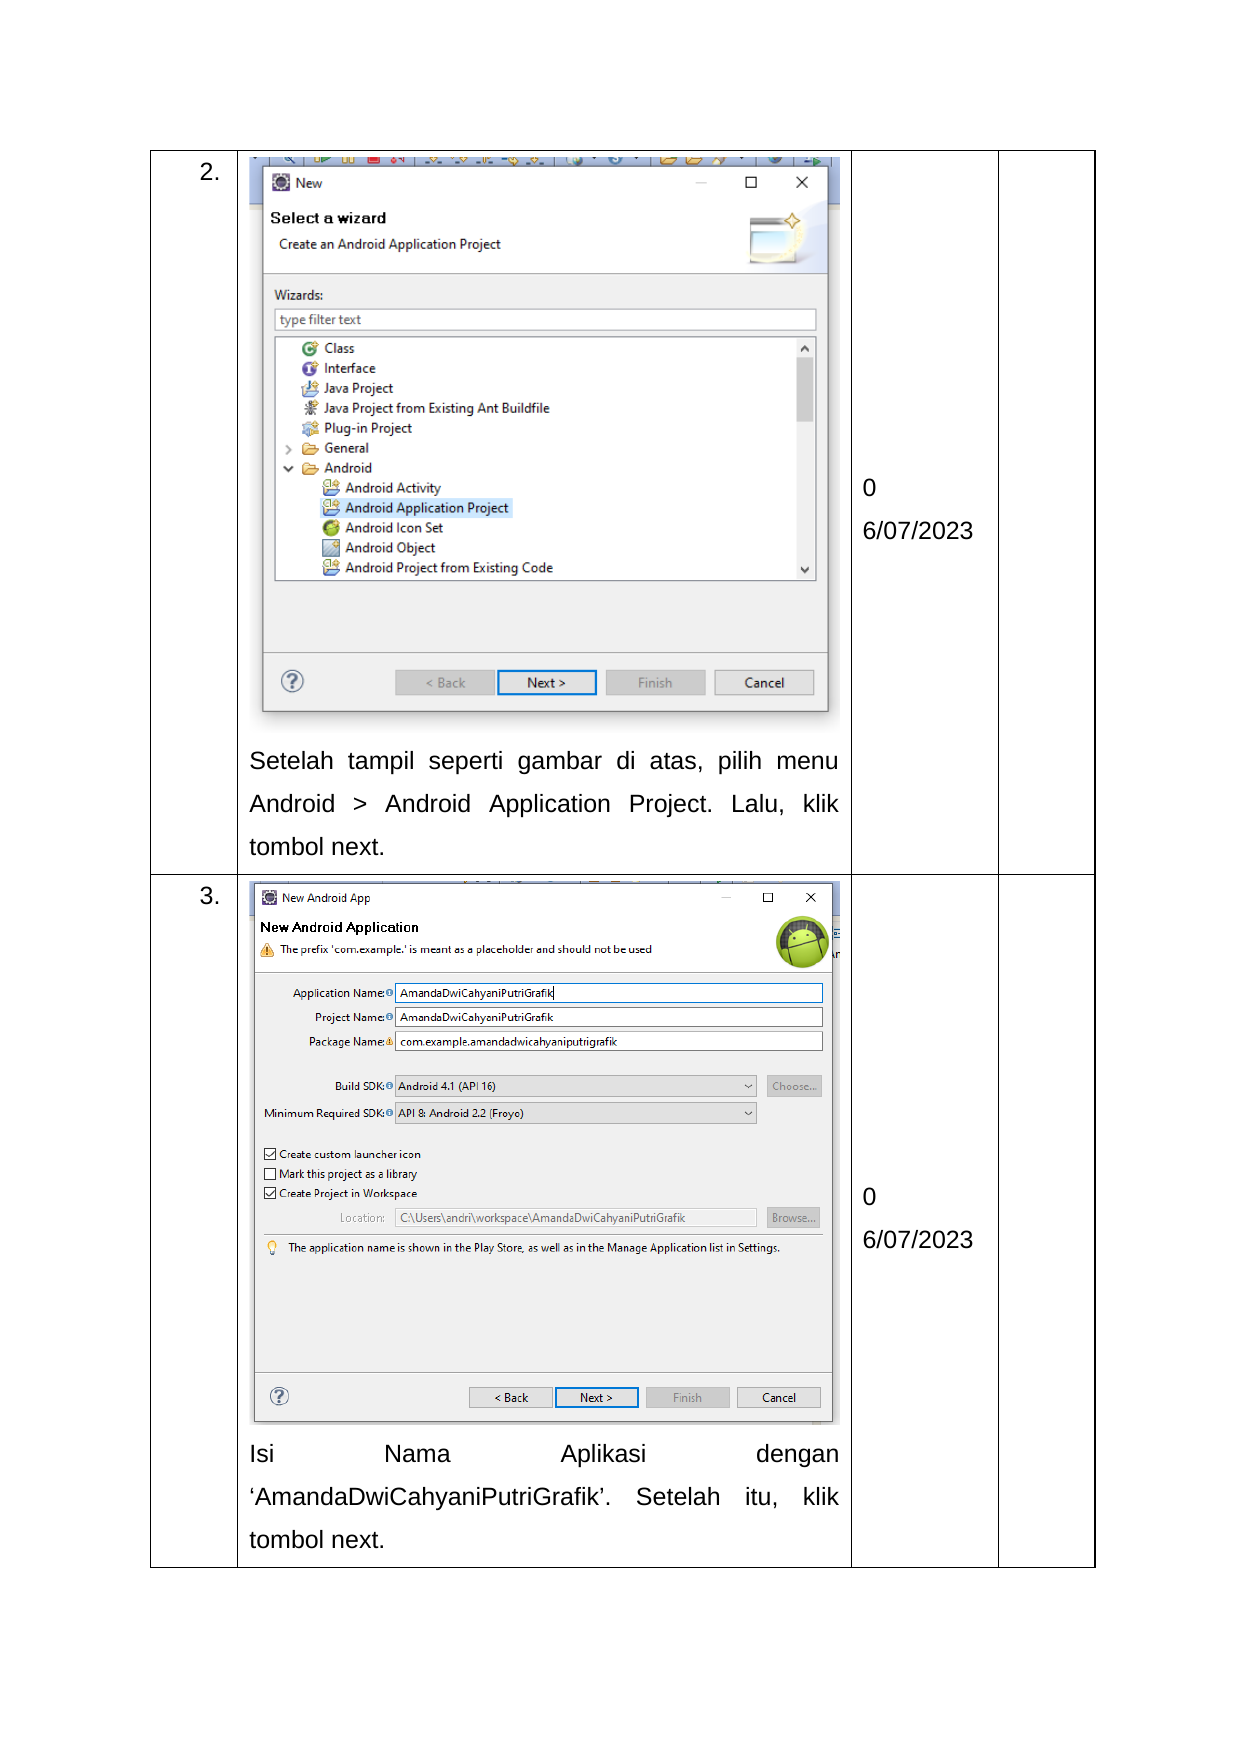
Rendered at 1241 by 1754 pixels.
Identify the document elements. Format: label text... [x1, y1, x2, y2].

table_cell [151, 875, 237, 1567]
table_cell [999, 151, 1094, 874]
picture [249, 881, 840, 1425]
table_cell [999, 875, 1094, 1567]
table_cell 06/07/2023 [852, 875, 998, 1567]
table_cell 06/07/2023 [852, 151, 998, 874]
picture [249, 157, 840, 733]
table_cell Setelah tampil seperti gambar di atas, pilih menu Android > Android Application Project. Lalu, klik tombol next. [238, 151, 851, 874]
table_cell [151, 151, 237, 874]
table_cell Isi Nama Aplikasi dengan ‘AmandaDwiCahyaniPutriGrafik’. Setelah itu, klik tombol next. [238, 875, 851, 1567]
